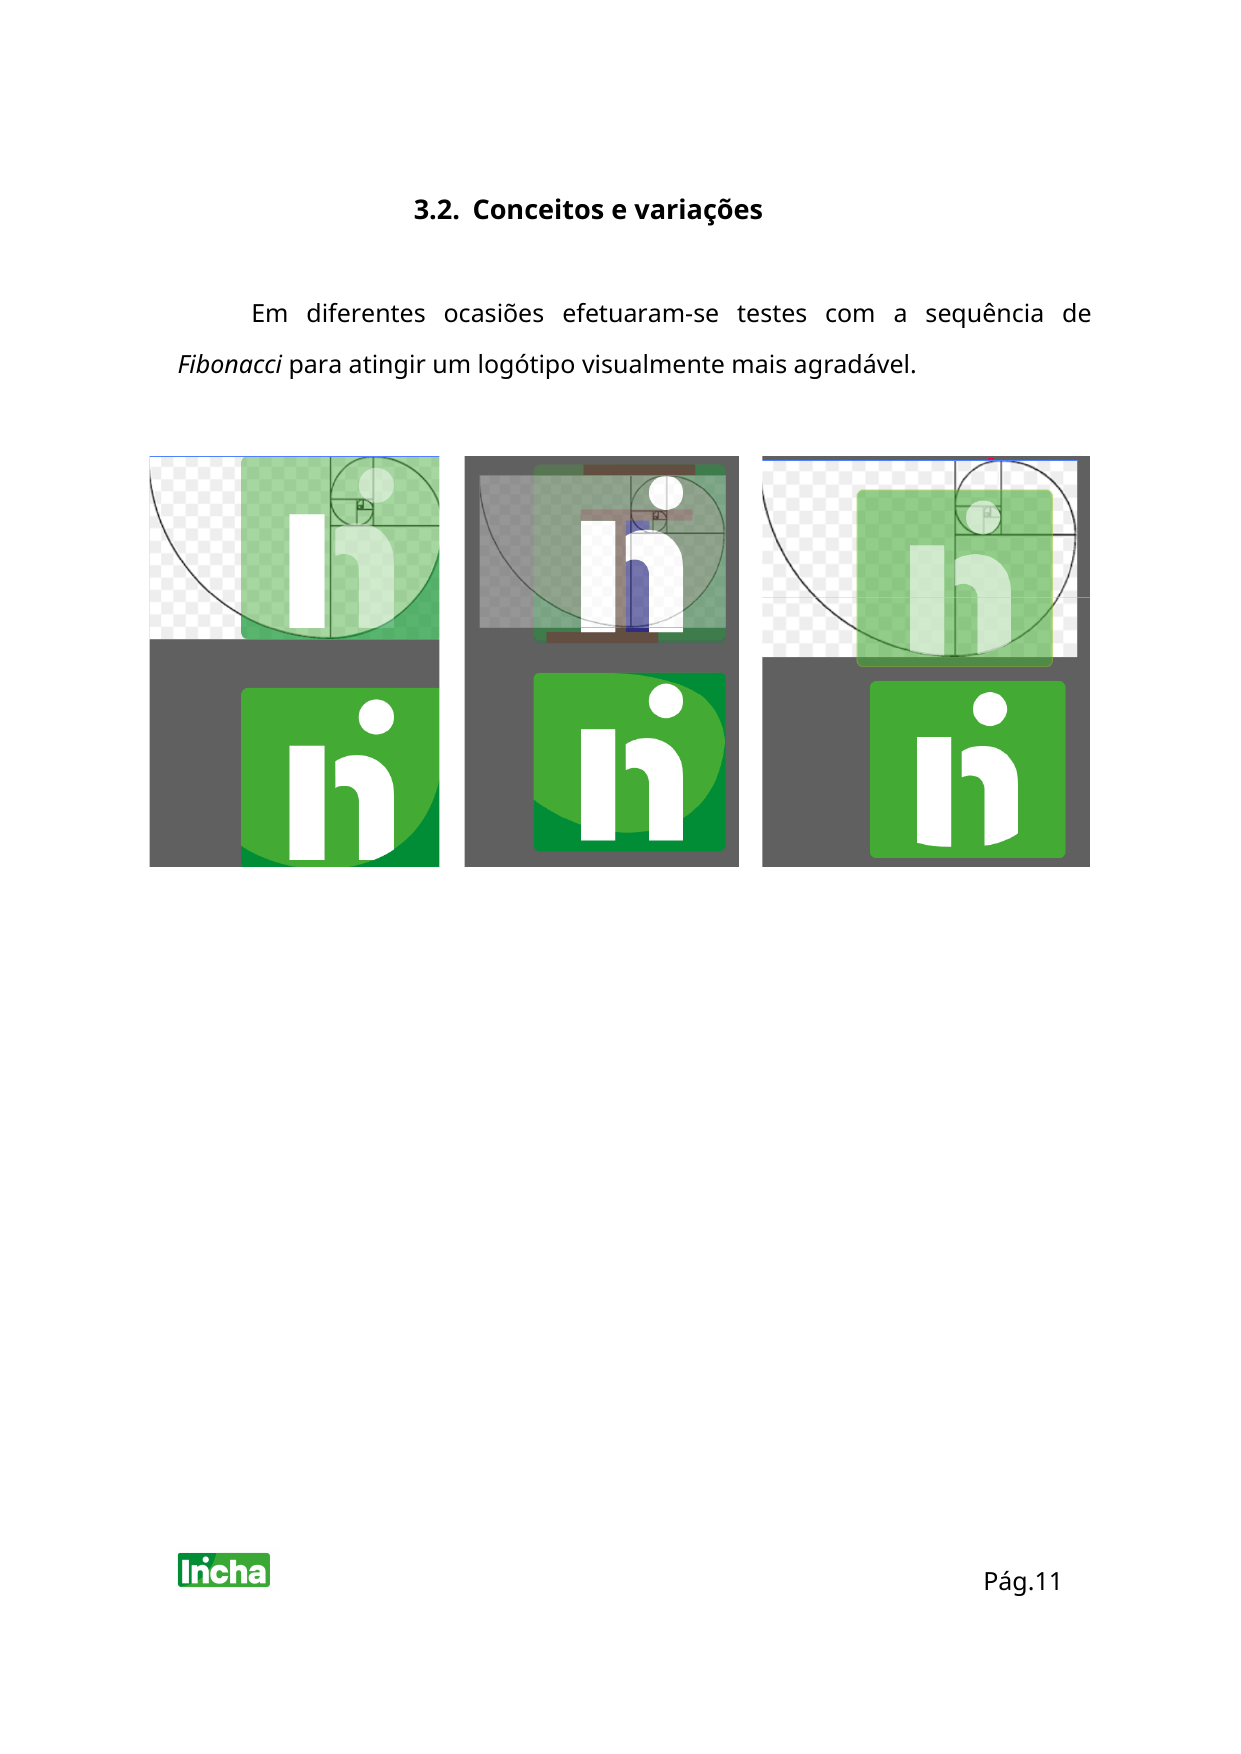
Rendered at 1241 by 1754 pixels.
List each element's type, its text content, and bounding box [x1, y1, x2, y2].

picture [463, 456, 739, 866]
subtitle Conceitos e variações [413, 190, 1092, 227]
picture [148, 456, 439, 866]
text Em diferentes ocasiões efetuaram-se testes com a sequência de Fibonacci para atingir um logótipo visualmente mais agradável. [177, 296, 1092, 381]
picture [177, 1547, 279, 1591]
picture [761, 456, 1090, 866]
